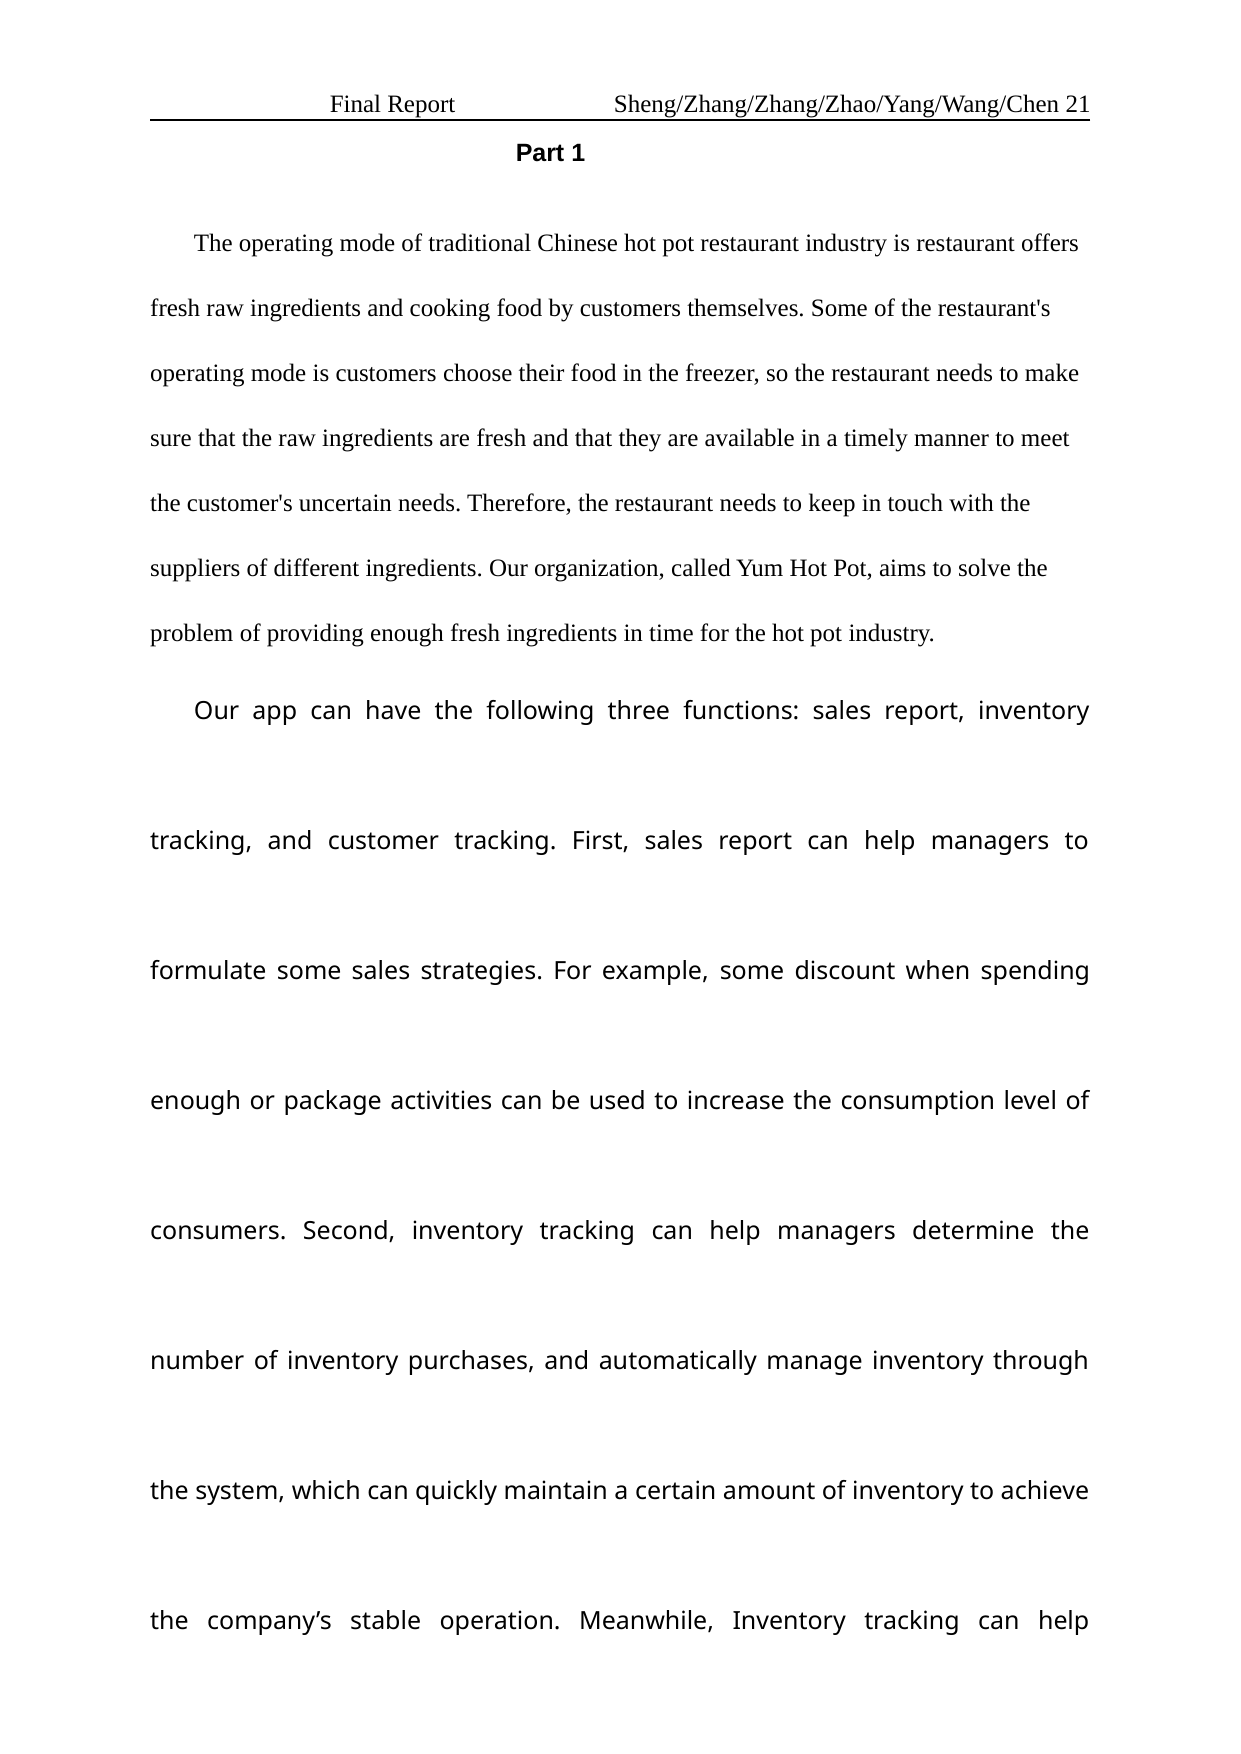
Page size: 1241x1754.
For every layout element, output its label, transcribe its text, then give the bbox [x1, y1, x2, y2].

text Part 1 [516, 136, 1090, 169]
text The operating mode of traditional Chinese hot pot restaurant industry is restaurant offers fresh raw ingredients and cooking food by customers themselves. Some of the restaurant's operating mode is customers choose their food in the freezer, so the restaurant needs to make sure that the raw ingredients are fresh and that they are available in a timely manner to meet the customer's uncertain needs. Therefore, the restaurant needs to keep in touch with the suppliers of different ingredients. Our organization, called Yum Hot Pot, aims to solve the problem of providing enough fresh ingredients in time for the hot pot industry. [150, 226, 1090, 649]
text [150, 677, 1090, 1652]
